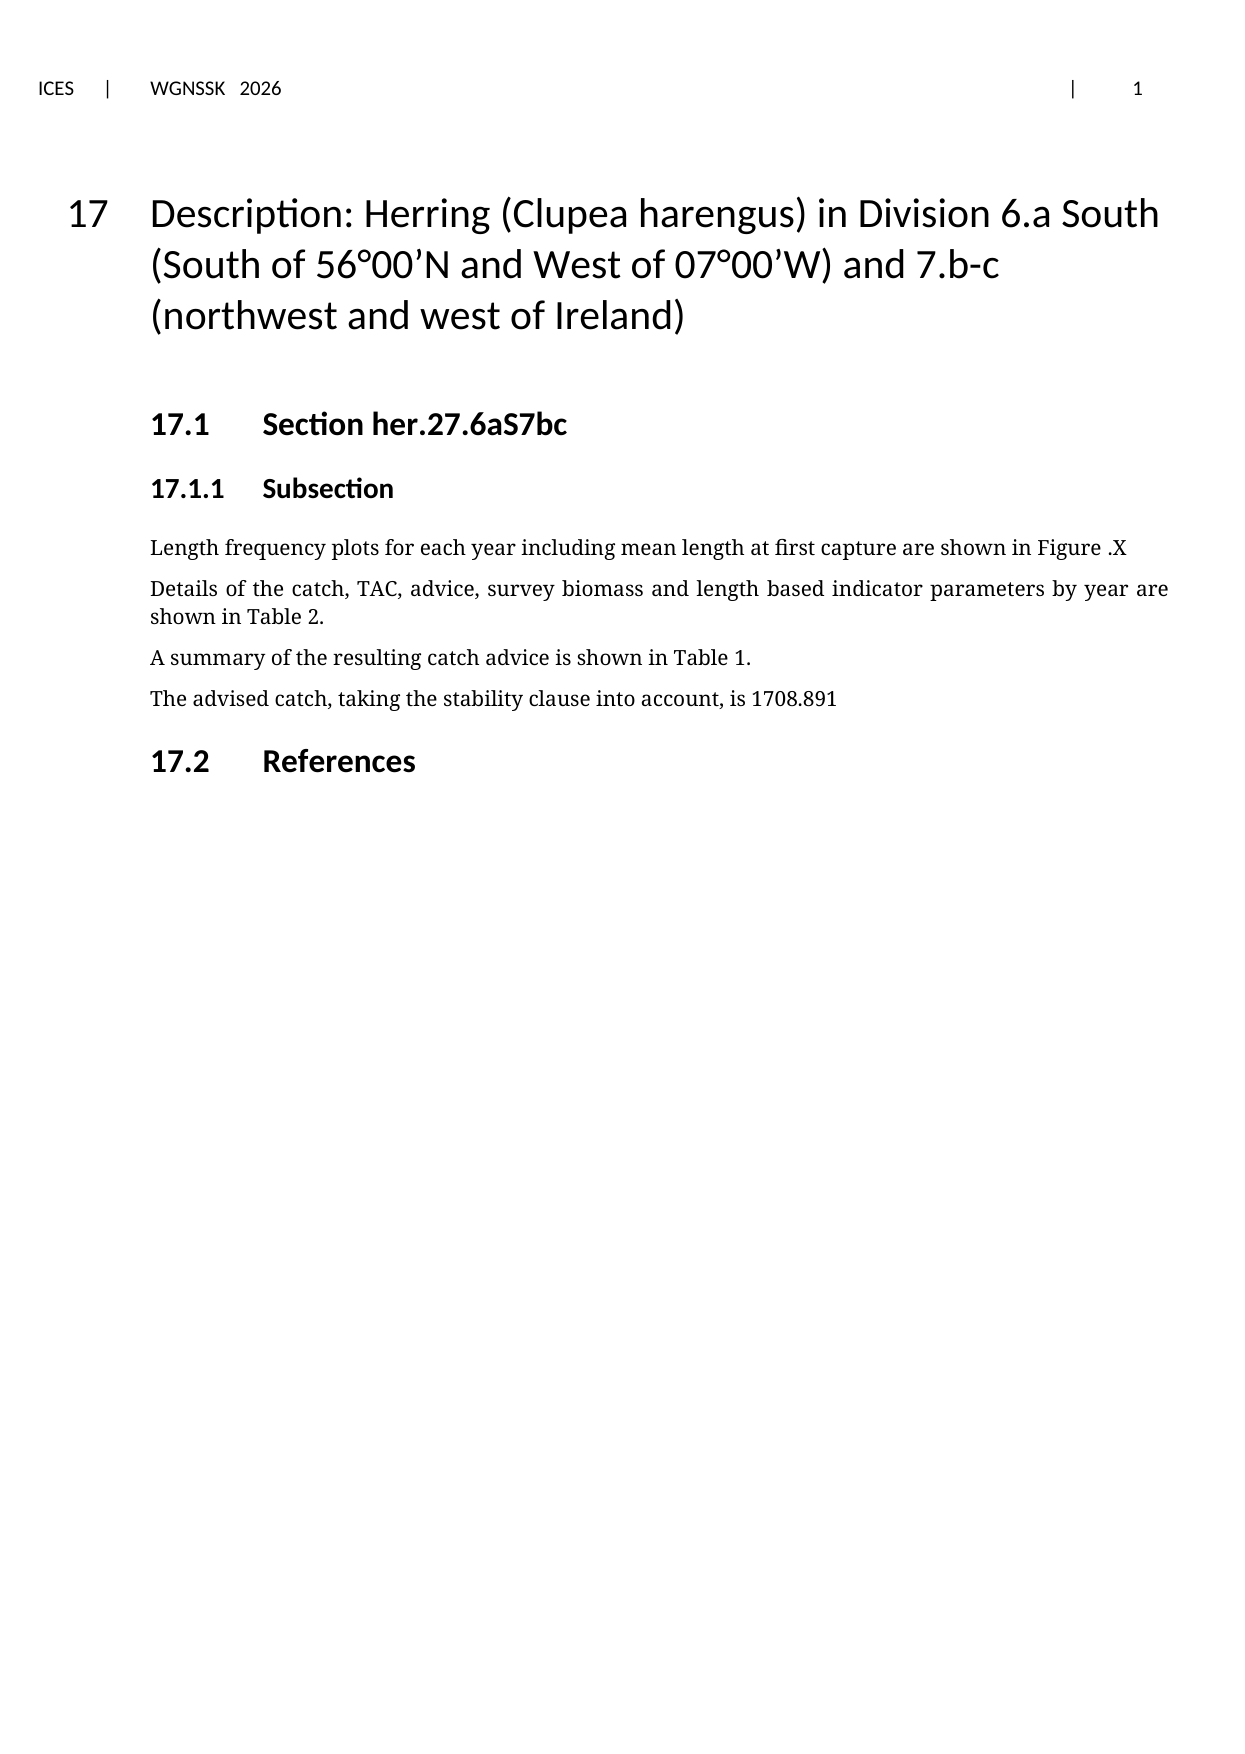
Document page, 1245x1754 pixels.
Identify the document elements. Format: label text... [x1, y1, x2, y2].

subtitle References [150, 740, 1170, 781]
text The advised catch, taking the stability clause into account, is 1708.891 [150, 684, 1170, 713]
text Details of the catch, TAC, advice, survey biomass and length based indicator parameters by year are shown in Table . [150, 574, 1170, 631]
subtitle Section her.27.6aS7bc [150, 402, 1170, 443]
text A summary of the resulting catch advice is shown in Table . [150, 643, 1170, 672]
subtitle Description: Herring (Clupea harengus) in Division 6.a South (South of 56°00’N and West of 07°00’W) and 7.b-c (northwest and west of Ireland) [109, 187, 1170, 340]
subtitle Subsection [150, 470, 1170, 506]
